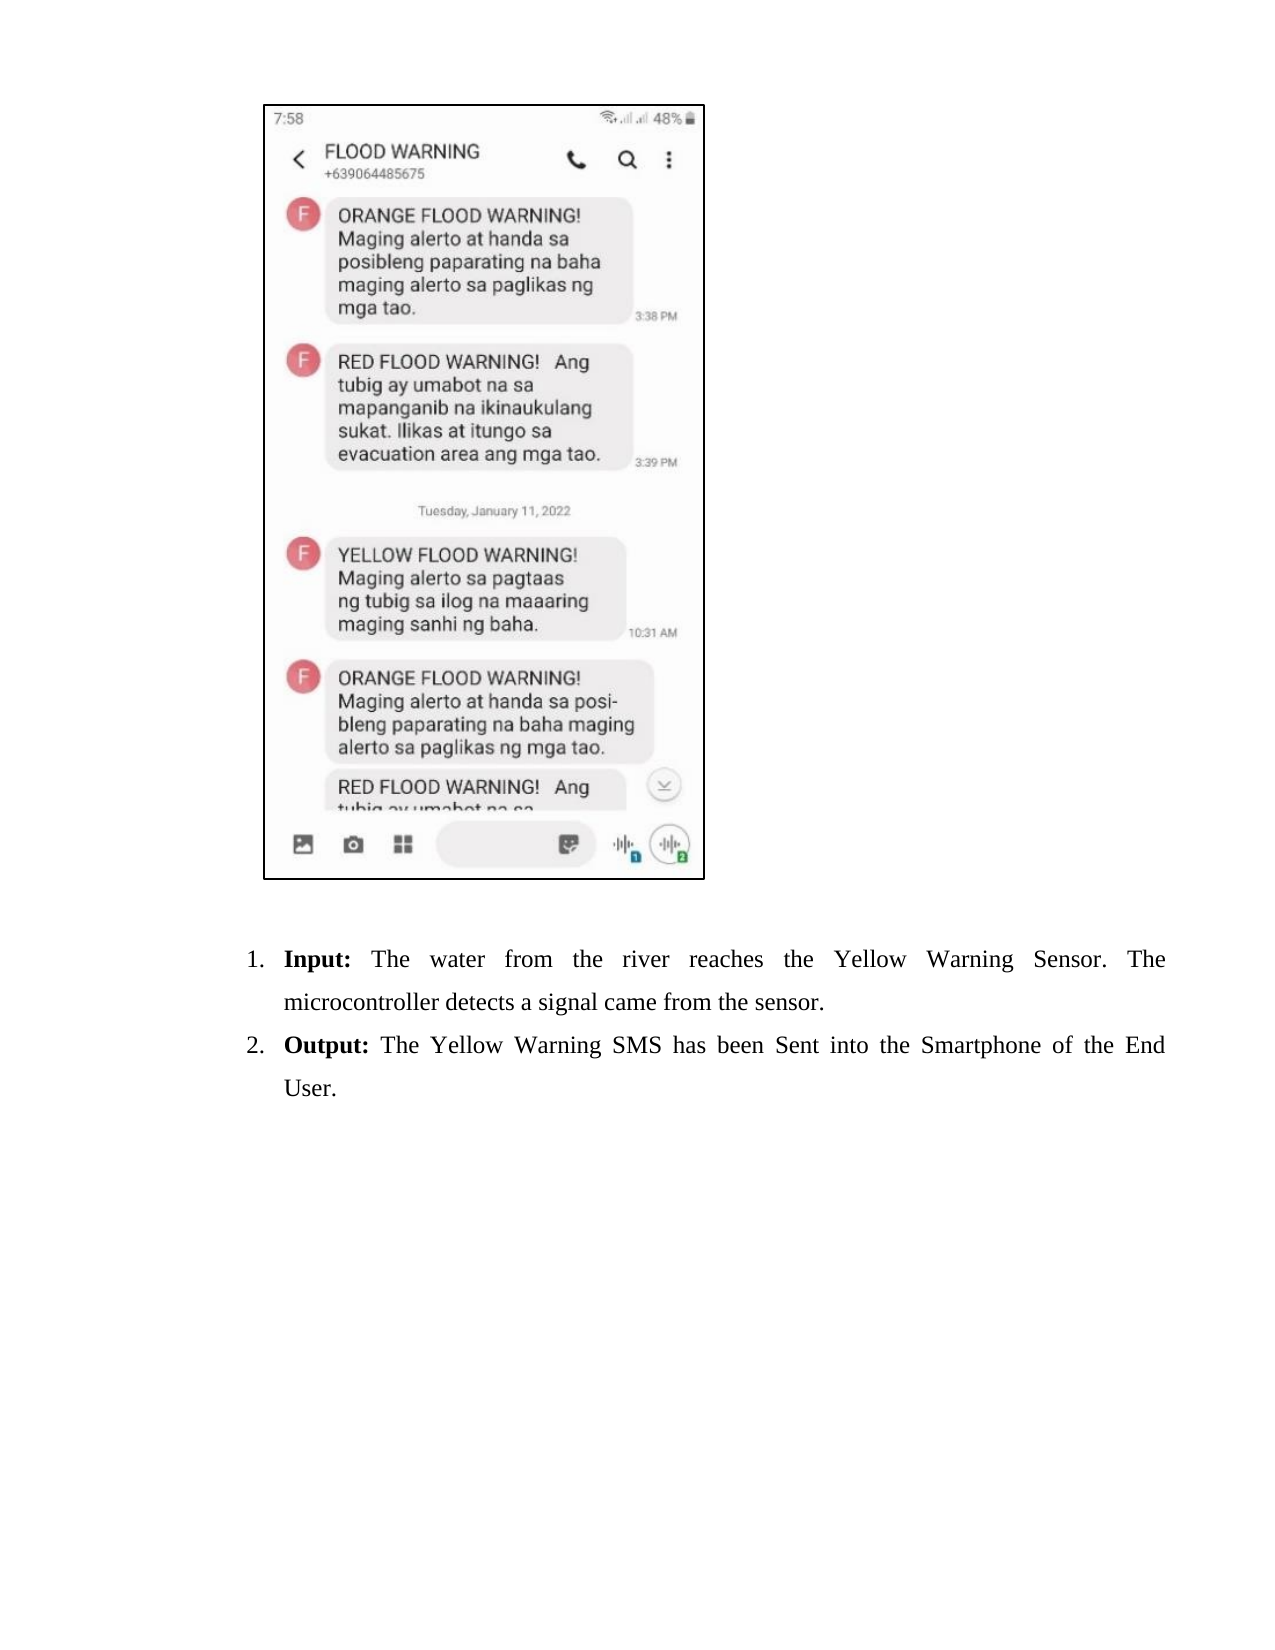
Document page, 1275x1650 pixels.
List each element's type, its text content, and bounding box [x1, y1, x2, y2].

list Input: The water from the river reaches the Yellow Warning Sensor. The microcontroller detects a signal came from the sensor. [246, 944, 1166, 1016]
list Output: The Yellow Warning SMS has been Sent into the Smartphone of the End User. [246, 1030, 1166, 1102]
picture [265, 106, 703, 878]
